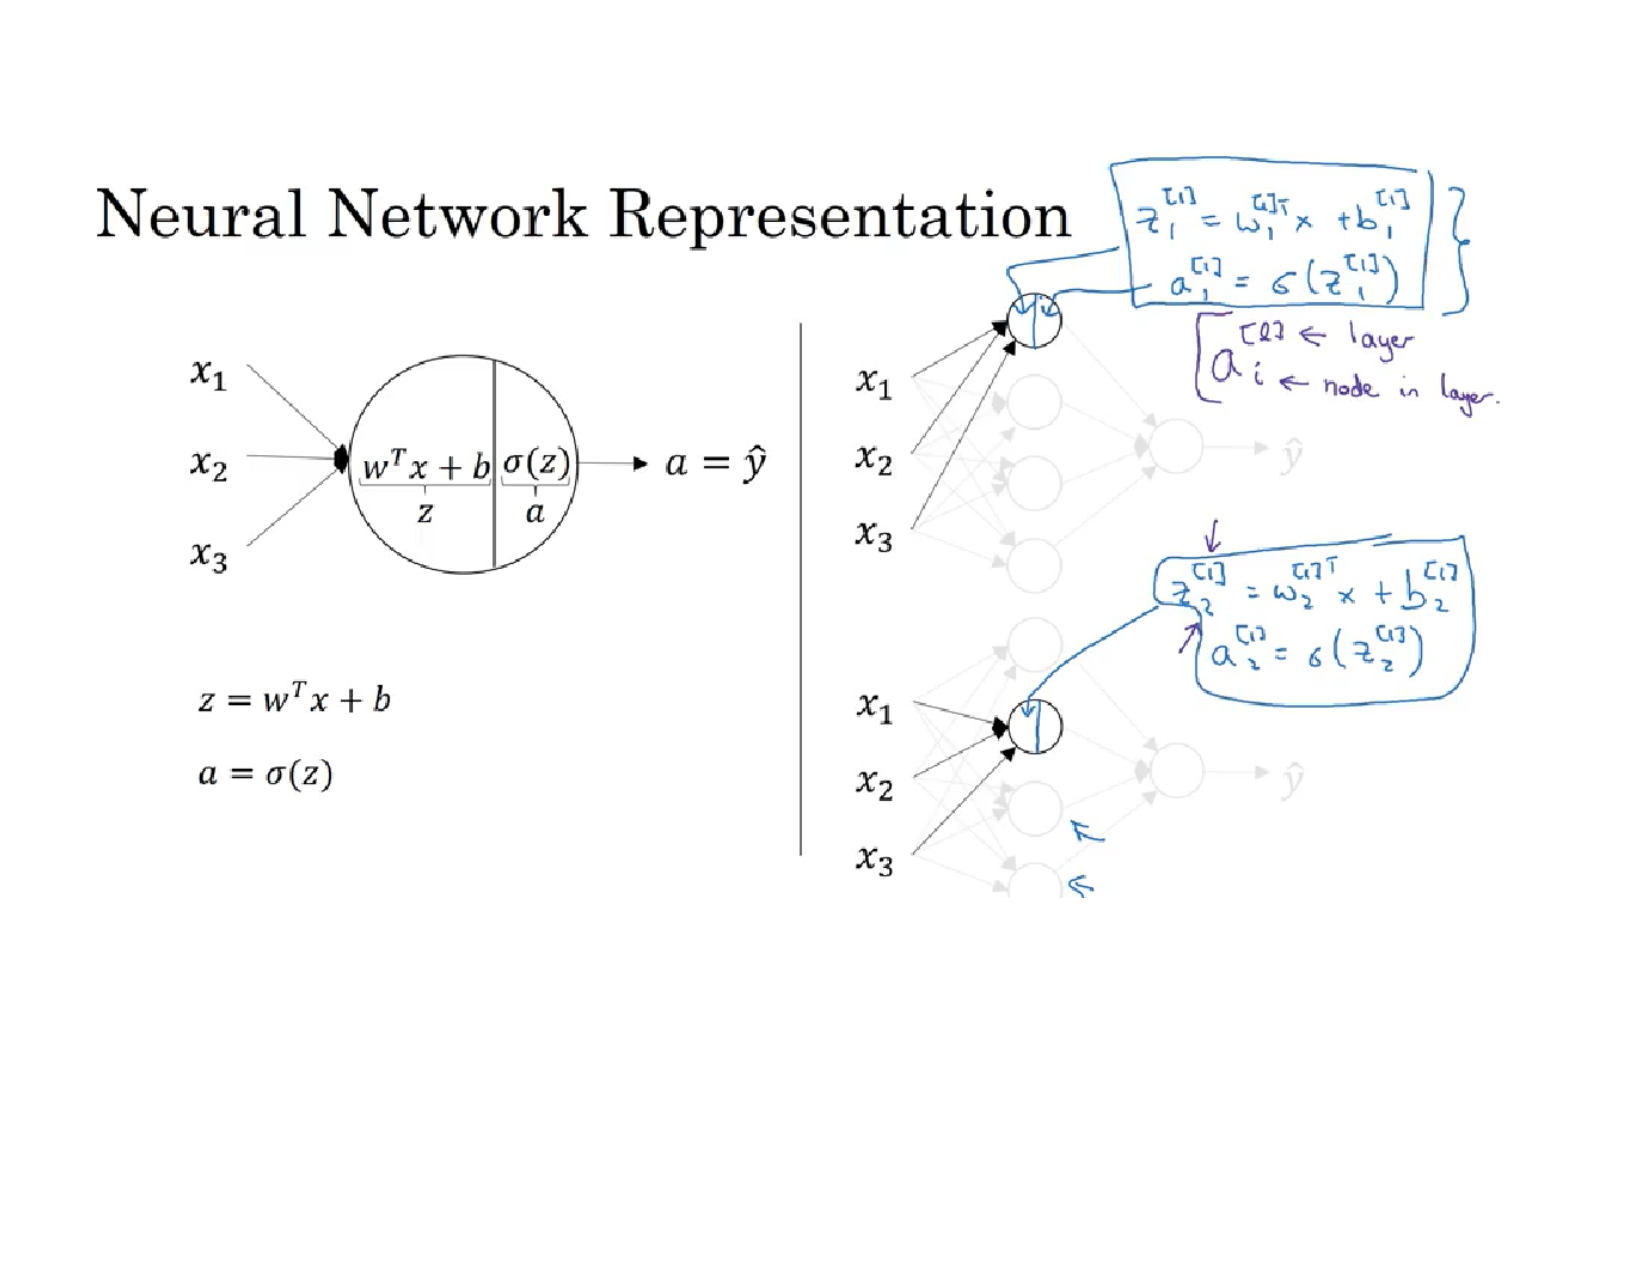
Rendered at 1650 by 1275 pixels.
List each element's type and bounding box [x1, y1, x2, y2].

picture [90, 150, 1500, 898]
